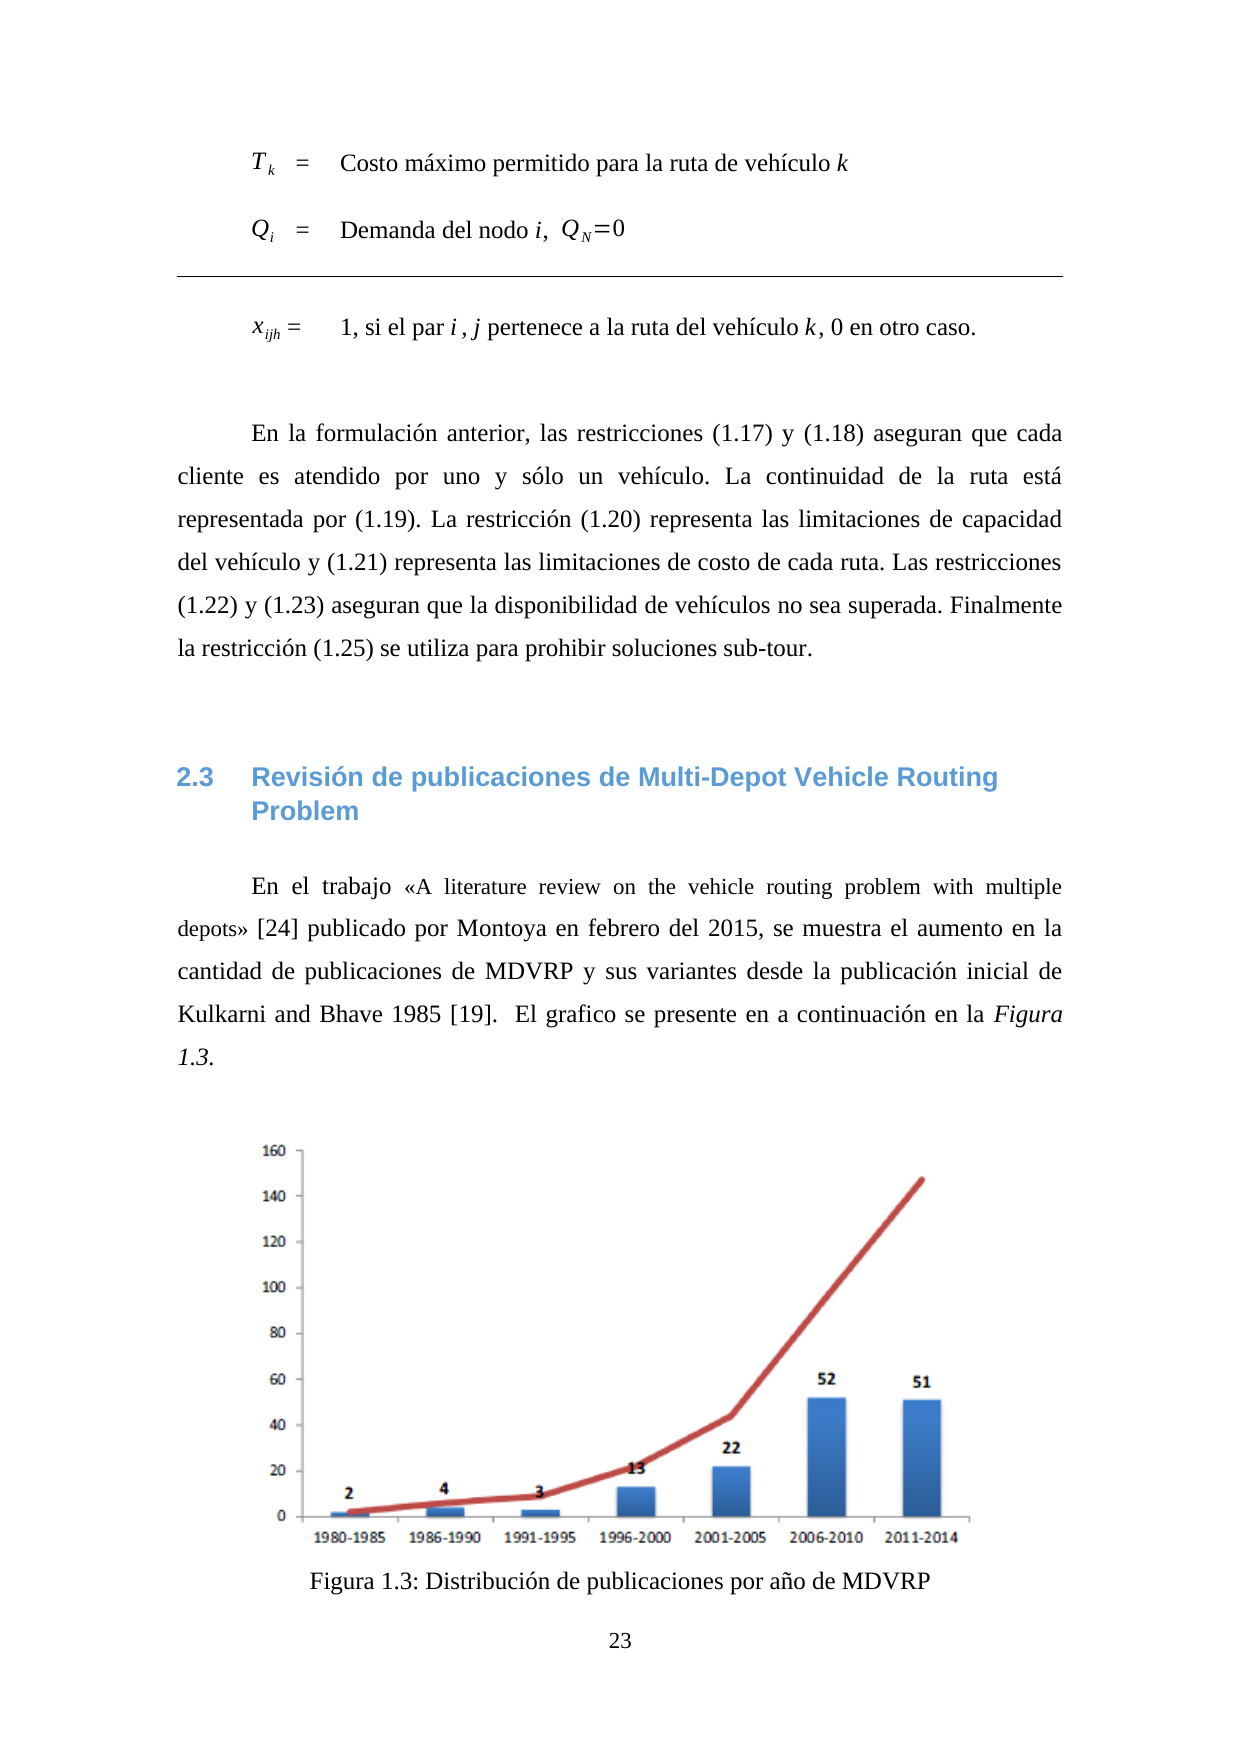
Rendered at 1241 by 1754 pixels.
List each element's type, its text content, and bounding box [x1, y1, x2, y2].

text = Demanda del nodo , [177, 214, 1063, 276]
text = 1, si el par pertenece a la ruta del vehículo , 0 en otro caso. [177, 312, 1063, 343]
subtitle Revisión de publicaciones de Multi-Depot Vehicle Routing Problem [176, 761, 1063, 826]
text = Costo máximo permitido para la ruta de vehículo [177, 148, 1063, 179]
text Figura 1.3: Distribución de publicaciones por año de MDVRP [177, 1566, 1063, 1595]
picture [251, 1128, 997, 1554]
text En el trabajo «A literature review on the vehicle routing problem with multiple depots» publicado por Montoya en febrero del 2015, se muestra el aumento en la cantidad de publicaciones de MDVRP y sus variantes desde la publicación inicial de Kulkarni and Bhave 1985 . El grafico se presente en a continuación en la Figura 1.3. [177, 871, 1063, 1071]
text En la formulación anterior, las restricciones (1.17) y (1.18) aseguran que cada cliente es atendido por uno y sólo un vehículo. La continuidad de la ruta está representada por (1.19). La restricción (1.20) representa las limitaciones de capacidad del vehículo y (1.21) representa las limitaciones de costo de cada ruta. Las restricciones (1.22) y (1.23) aseguran que la disponibilidad de vehículos no sea superada. Finalmente la restricción (1.25) se utiliza para prohibir soluciones sub-tour. [177, 418, 1063, 662]
